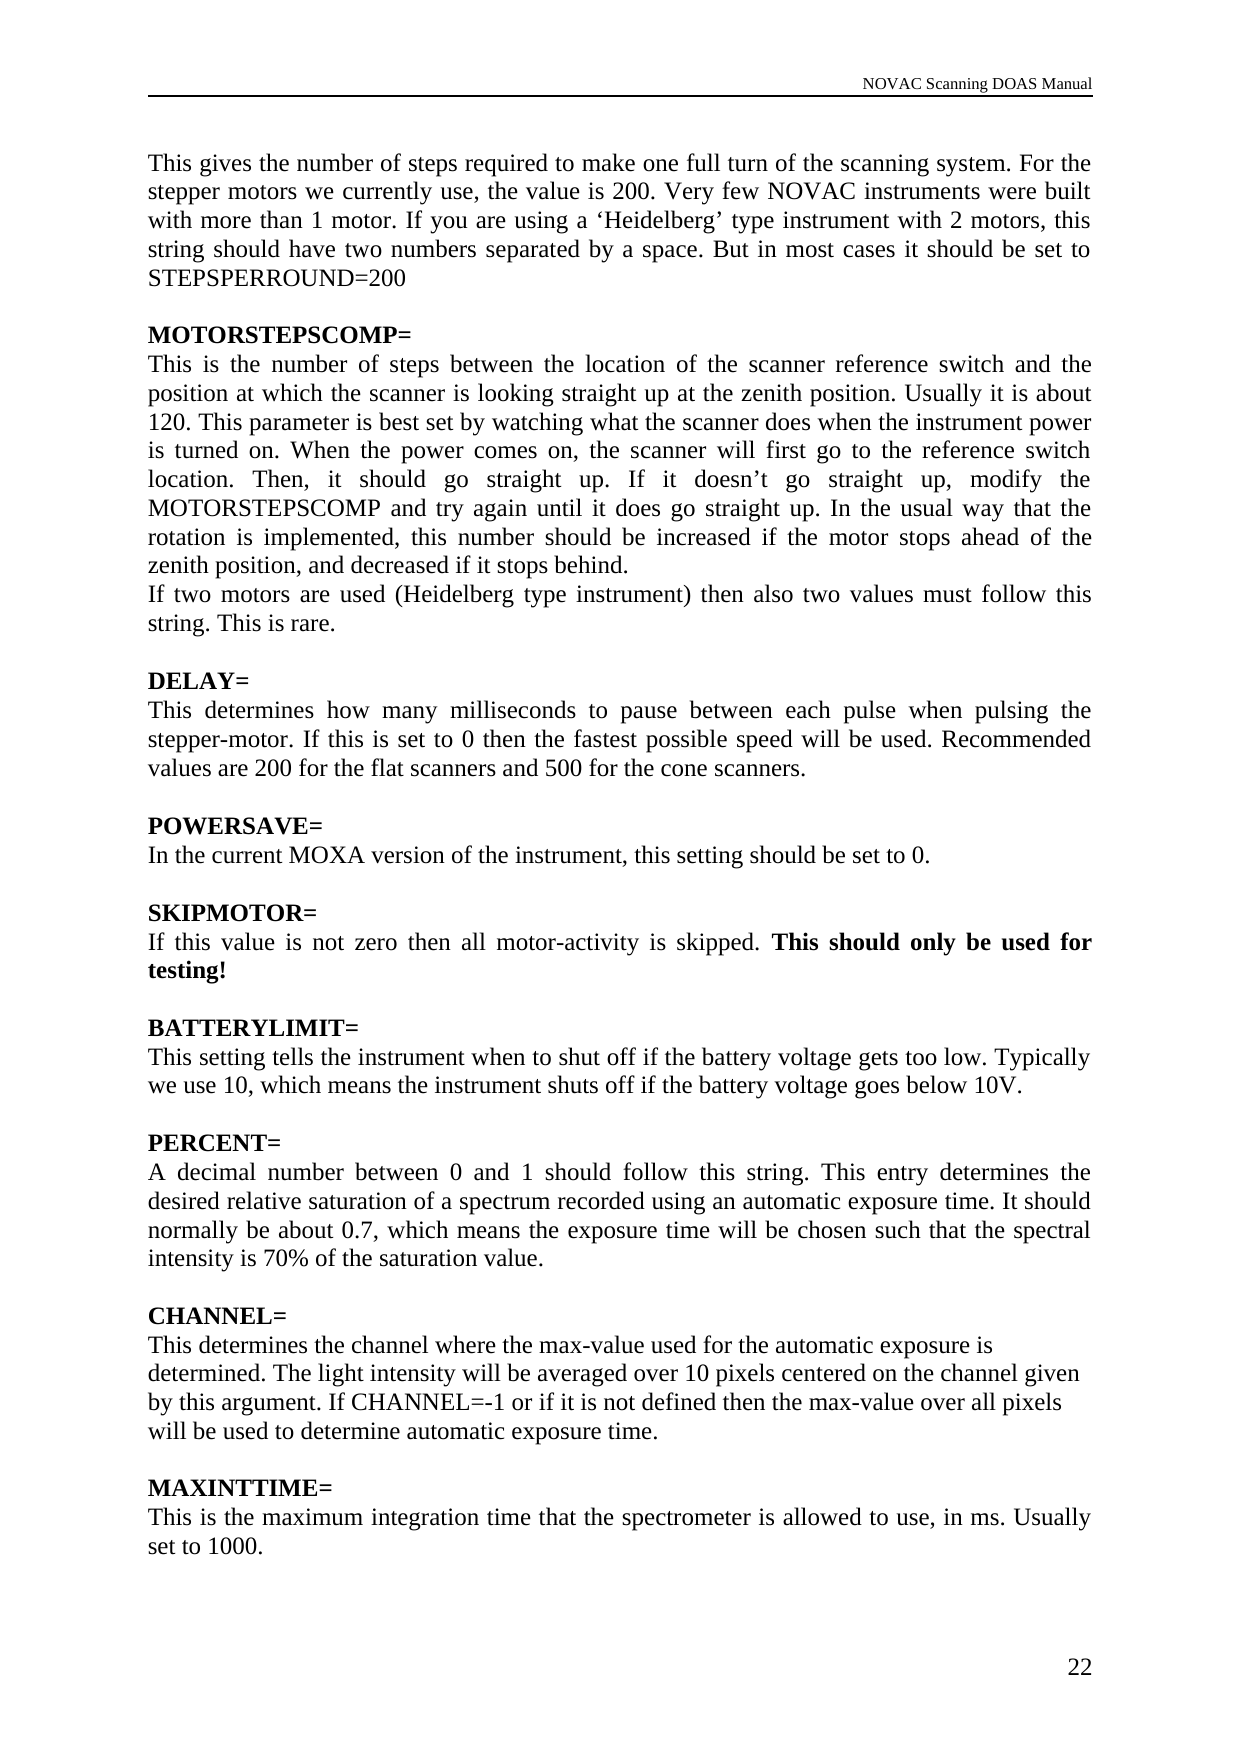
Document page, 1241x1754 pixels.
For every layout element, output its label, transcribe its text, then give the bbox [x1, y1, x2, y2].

text This determines how many milliseconds to pause between each pulse when pulsing the stepper-motor. If this is set to 0 then the fastest possible speed will be used. Recommended values are 200 for the flat scanners and 500 for the cone scanners. [148, 695, 1093, 782]
text This is the maximum integration time that the spectrometer is allowed to use, in ms. Usually set to 1000. [148, 1502, 1093, 1560]
text MAXINTTIME= [148, 1473, 1093, 1502]
text This is the number of steps between the location of the scanner reference switch and the position at which the scanner is looking straight up at the zenith position. Usually it is about 120. This parameter is best set by watching what the scanner does when the instrument power is turned on. When the power comes on, the scanner will first go to the reference switch location. Then, it should go straight up. If it doesn’t go straight up, modify the MOTORSTEPSCOMP and try again until it does go straight up. In the usual way that the rotation is implemented, this number should be increased if the motor stops ahead of the zenith position, and decreased if it stops behind. [148, 349, 1093, 579]
text This setting tells the instrument when to shut off if the battery voltage gets too low. Typically we use 10, which means the instrument shuts off if the battery voltage goes below 10V. [148, 1042, 1093, 1099]
text DELAY= [148, 666, 1093, 695]
text BATTERYLIMIT= [148, 1013, 1093, 1042]
text This gives the number of steps required to make one full turn of the scanning system. For the stepper motors we currently use, the value is 200. Very few NOVAC instruments were built with more than 1 motor. If you are using a ‘Heidelberg’ type instrument with 2 motors, this string should have two numbers separated by a space. But in most cases it should be set to STEPSPERROUND=200 [148, 148, 1093, 291]
text SKIPMOTOR= [148, 898, 1093, 927]
text PERCENT= [148, 1128, 1093, 1157]
text POWERSAVE= [148, 811, 1093, 840]
text MOTORSTEPSCOMP= [148, 320, 1093, 349]
text If this value is not zero then all motor-activity is skipped. This should only be used for testing! [148, 927, 1093, 984]
text This determines the channel where the max-value used for the automatic exposure is determined. The light intensity will be averaged over 10 pixels centered on the channel given by this argument. If CHANNEL=-1 or if it is not defined then the max-value over all pixels will be used to determine automatic exposure time. [148, 1330, 1093, 1445]
text A decimal number between 0 and 1 should follow this string. This entry determines the desired relative saturation of a spectrum recorded using an automatic exposure time. It should normally be about 0.7, which means the exposure time will be chosen such that the spectral intensity is 70% of the saturation value. [148, 1157, 1093, 1272]
text CHANNEL= [148, 1301, 1093, 1330]
text In the current MOXA version of the instrument, this setting should be set to 0. [148, 840, 1093, 869]
text If two motors are used (Heidelberg type instrument) then also two values must follow this string. This is rare. [148, 579, 1093, 637]
